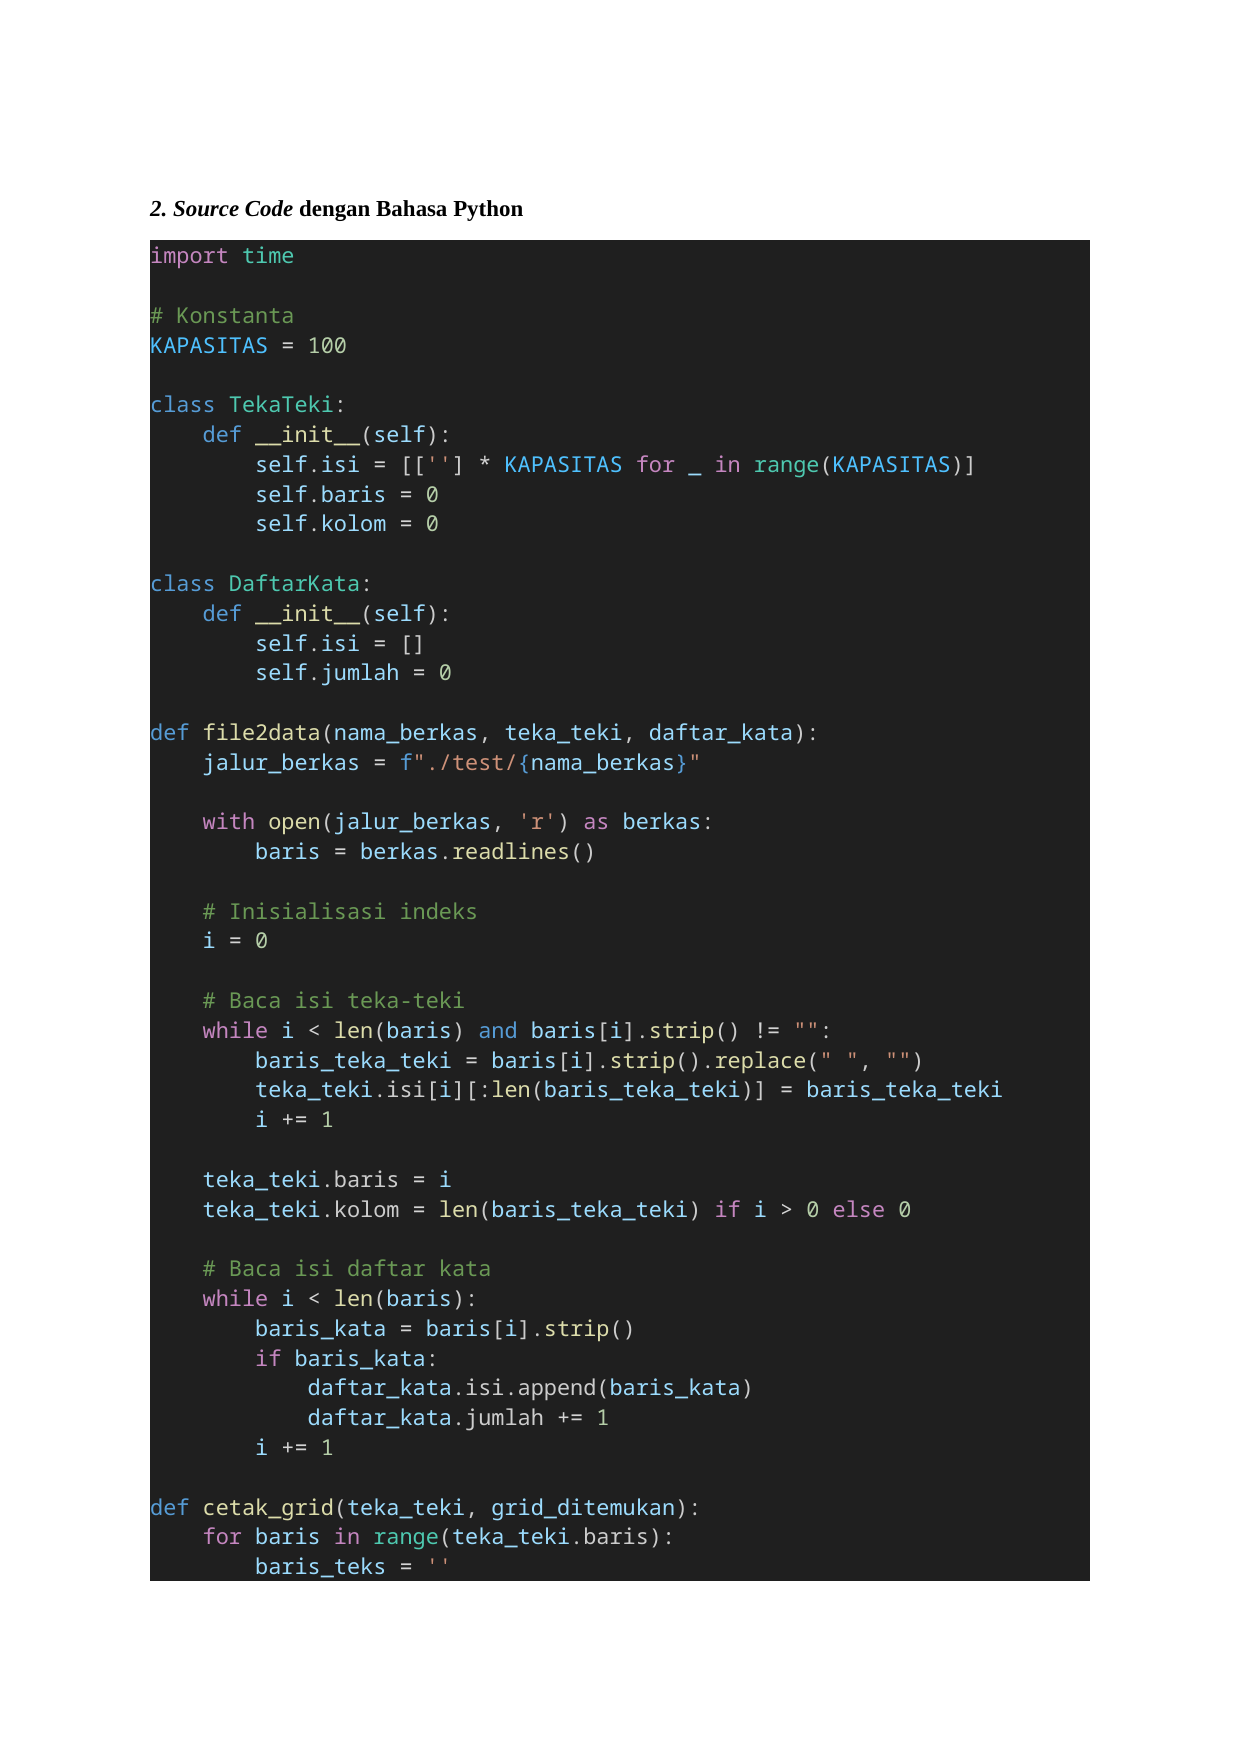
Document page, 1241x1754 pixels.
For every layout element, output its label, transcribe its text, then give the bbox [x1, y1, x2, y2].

text # Baca isi daftar kata [150, 1253, 1090, 1283]
text teka_teki.kolom = len(baris_teka_teki) if i > 0 else 0 [150, 1193, 1090, 1223]
text # Baca isi teka-teki [150, 985, 1090, 1015]
text 2. Source Code dengan Bahasa Python [150, 195, 1090, 221]
text self.kolom = 0 [150, 508, 1090, 538]
text self.isi = [] [150, 627, 1090, 657]
text def cetak_grid(teka_teki, grid_ditemukan): [150, 1491, 1090, 1521]
text baris_teka_teki = baris[i].strip().replace(" ", "") [150, 1044, 1090, 1074]
text baris_kata = baris[i].strip() [150, 1313, 1090, 1342]
text teka_teki.baris = i [150, 1164, 1090, 1193]
text def file2data(nama_berkas, teka_teki, daftar_kata): [150, 717, 1090, 747]
text def __init__(self): [150, 419, 1090, 449]
text if baris_kata: [150, 1342, 1090, 1372]
text baris = berkas.readlines() [150, 836, 1090, 866]
text def __init__(self): [150, 598, 1090, 627]
text KAPASITAS = 100 [150, 329, 1090, 359]
text self.isi = [[''] * KAPASITAS for _ in range(KAPASITAS)] [150, 449, 1090, 478]
text daftar_kata.isi.append(baris_kata) [150, 1372, 1090, 1402]
text i += 1 [150, 1104, 1090, 1134]
text for baris in range(teka_teki.baris): [150, 1521, 1090, 1551]
text i = 0 [150, 925, 1090, 955]
text i += 1 [150, 1432, 1090, 1462]
text import time [150, 240, 1090, 270]
text # Konstanta [150, 300, 1090, 329]
text daftar_kata.jumlah += 1 [150, 1402, 1090, 1432]
text while i < len(baris): [150, 1283, 1090, 1313]
text jalur_berkas = f"./test/{nama_berkas}" [150, 747, 1090, 776]
text while i < len(baris) and baris[i].strip() != "": [150, 1015, 1090, 1044]
text class DaftarKata: [150, 568, 1090, 598]
text class TekaTeki: [150, 389, 1090, 419]
text # Inisialisasi indeks [150, 896, 1090, 925]
text baris_teks = '' [150, 1551, 1090, 1581]
text teka_teki.isi[i][:len(baris_teka_teki)] = baris_teka_teki [150, 1074, 1090, 1104]
text self.jumlah = 0 [150, 657, 1090, 687]
text with open(jalur_berkas, 'r') as berkas: [150, 806, 1090, 836]
text self.baris = 0 [150, 478, 1090, 508]
